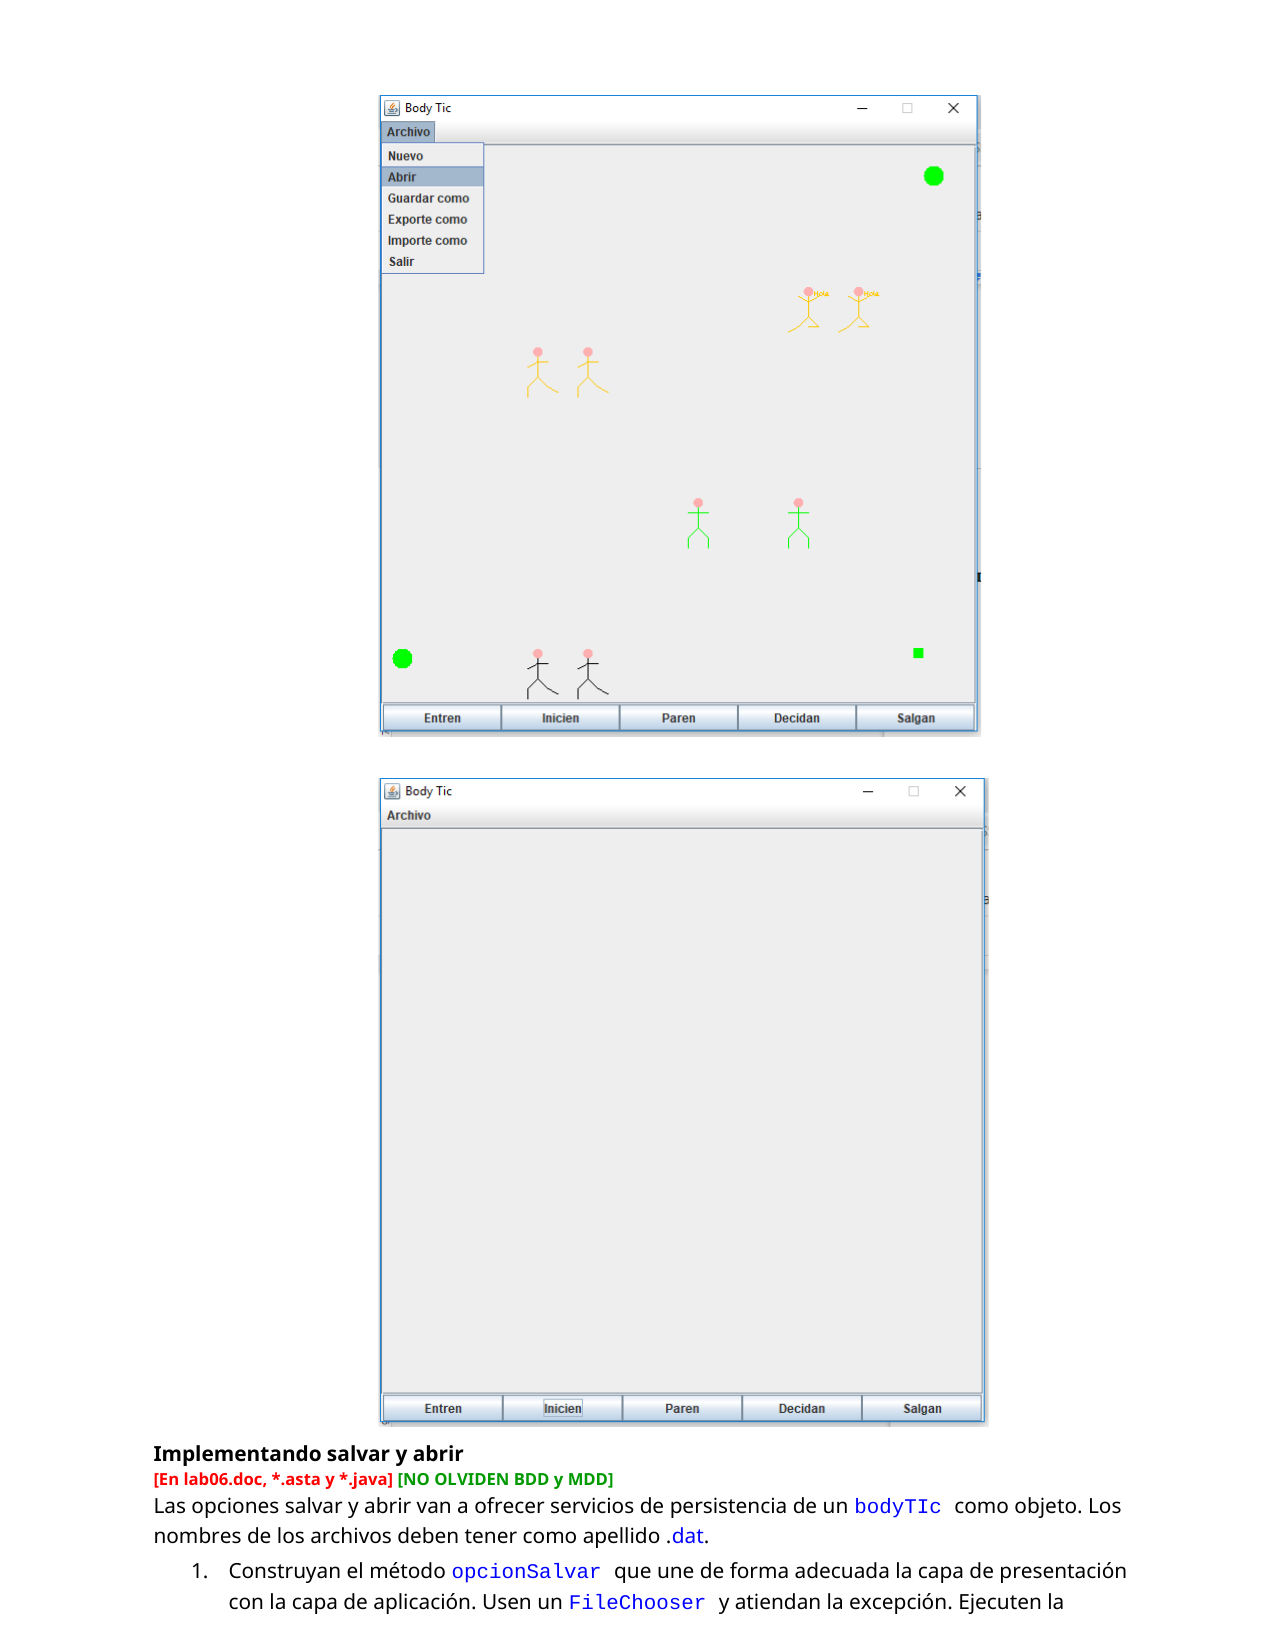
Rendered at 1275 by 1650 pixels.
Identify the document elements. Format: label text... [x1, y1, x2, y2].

text Las opciones salvar y abrir van a ofrecer servicios de persistencia de un bodyTIc como objeto. Los nombres de los archivos deben tener como apellido .dat. [153, 1491, 1151, 1550]
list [191, 1556, 1163, 1616]
picture [378, 95, 982, 737]
picture [378, 778, 989, 1427]
text [En lab06.doc, *.asta y *.java] [NO OLVIDEN BDD y MDD] [153, 1468, 1181, 1490]
subtitle Implementando salvar y abrir [153, 1439, 1181, 1468]
